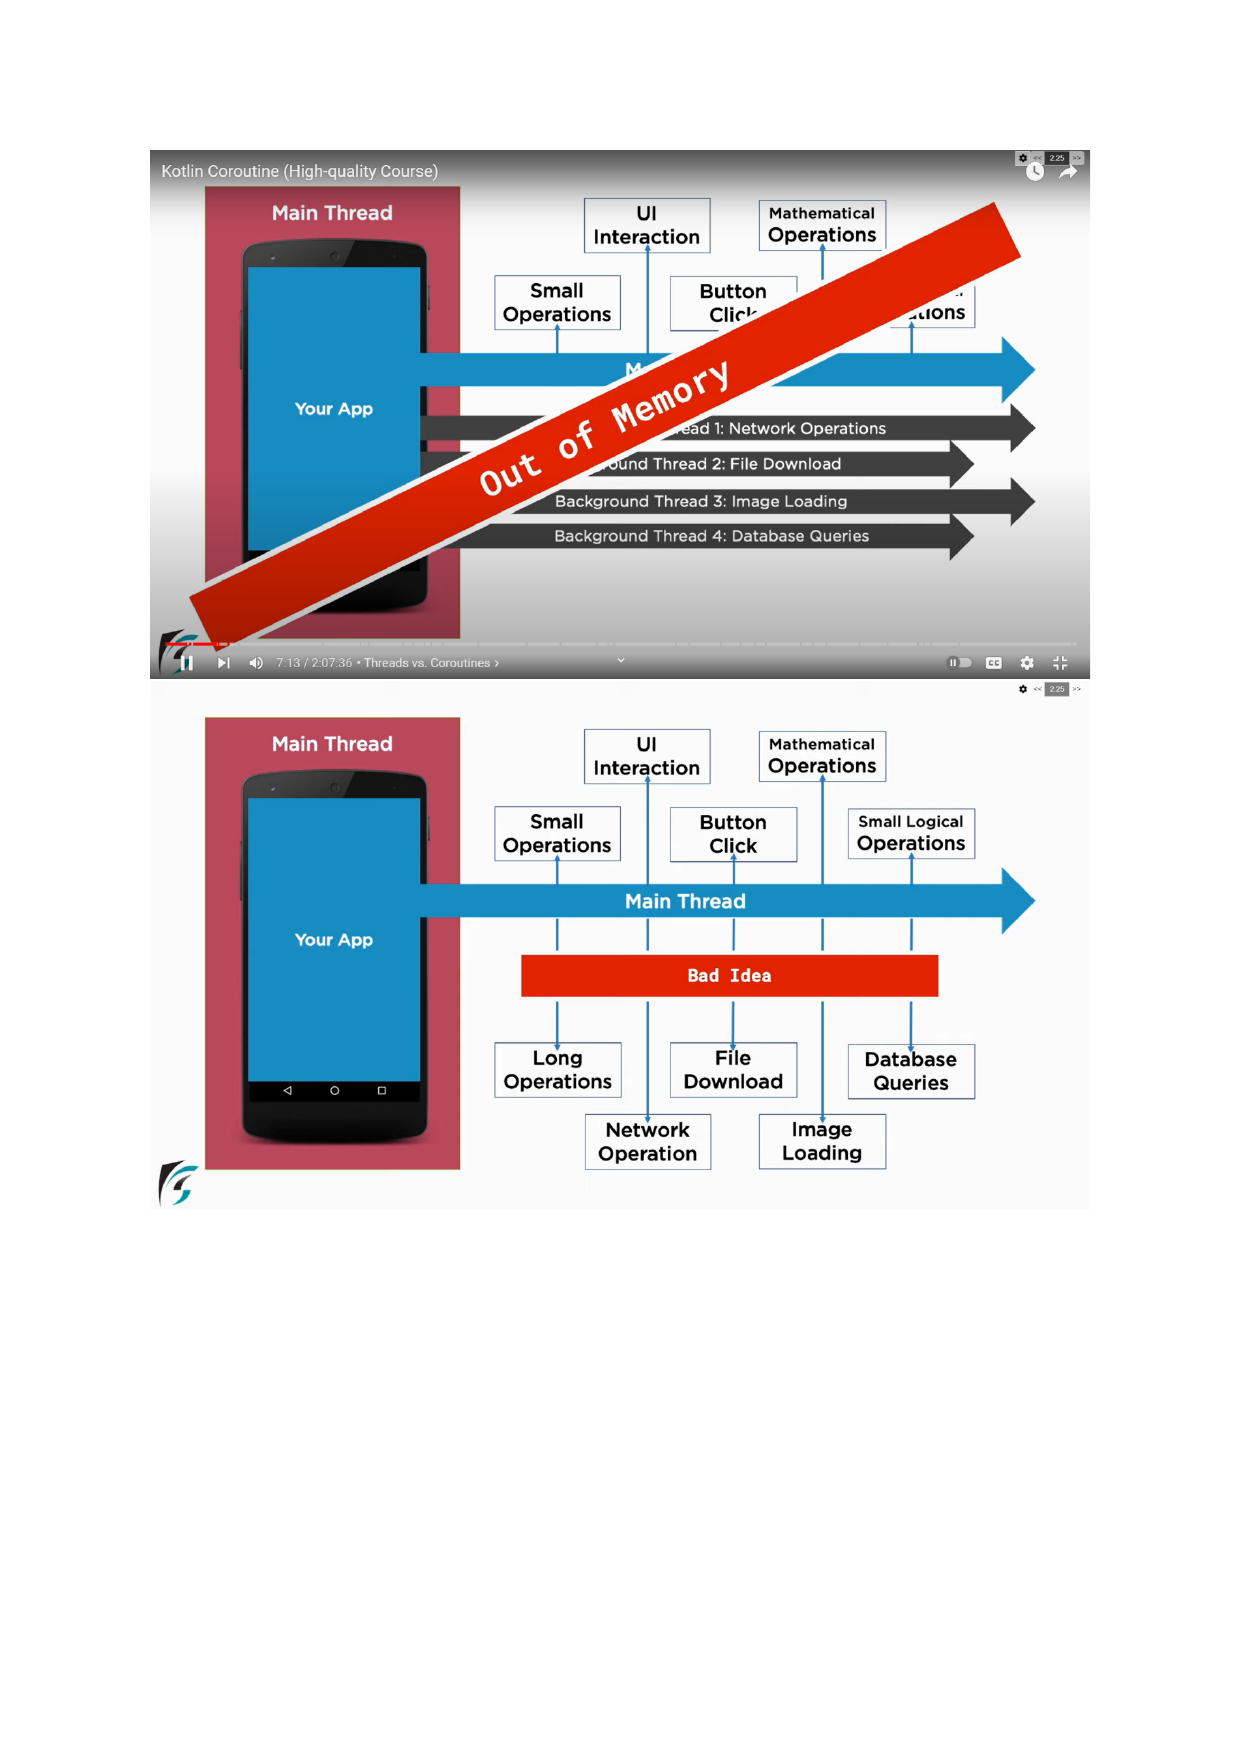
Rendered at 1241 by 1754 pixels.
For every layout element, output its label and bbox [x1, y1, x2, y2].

picture [150, 150, 1091, 679]
picture [150, 681, 1091, 1210]
